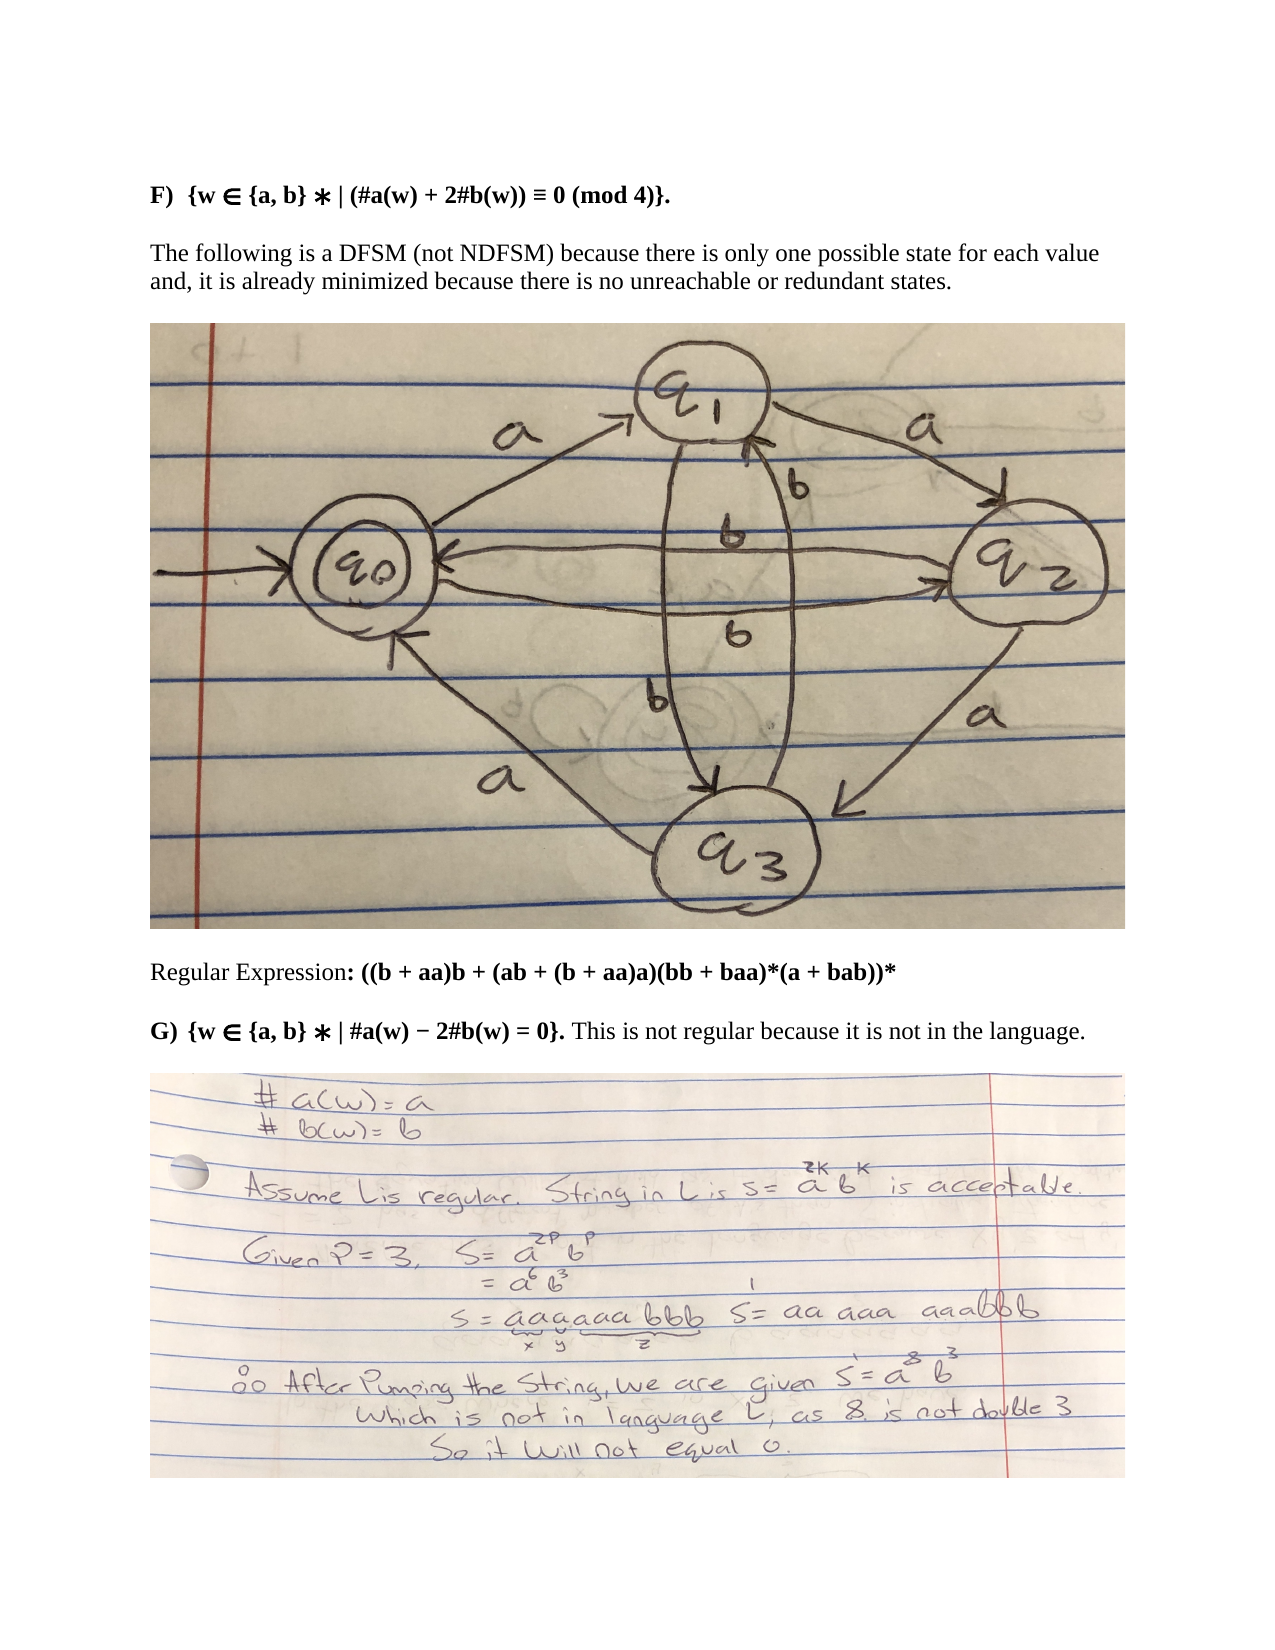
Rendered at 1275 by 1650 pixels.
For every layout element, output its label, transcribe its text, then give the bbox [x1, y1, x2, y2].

list {w ∈ {a, b} ∗ | #a(w) − 2#b(w) = 0}. This is not regular because it is not in the language. [150, 1015, 1125, 1045]
text Regular Expression: ((b + aa)b + (ab + (b + aa)a)(bb + baa)*(a + bab))* [150, 957, 1125, 986]
list {w ∈ {a, b} ∗ | (#a(w) + 2#b(w)) ≡ 0 (mod 4)}. [150, 179, 1125, 209]
text The following is a DFSM (not NDFSM) because there is only one possible state for each value and, it is already minimized because there is no unreachable or redundant states. [150, 238, 1125, 295]
picture [150, 323, 1125, 929]
picture [150, 1073, 1125, 1478]
